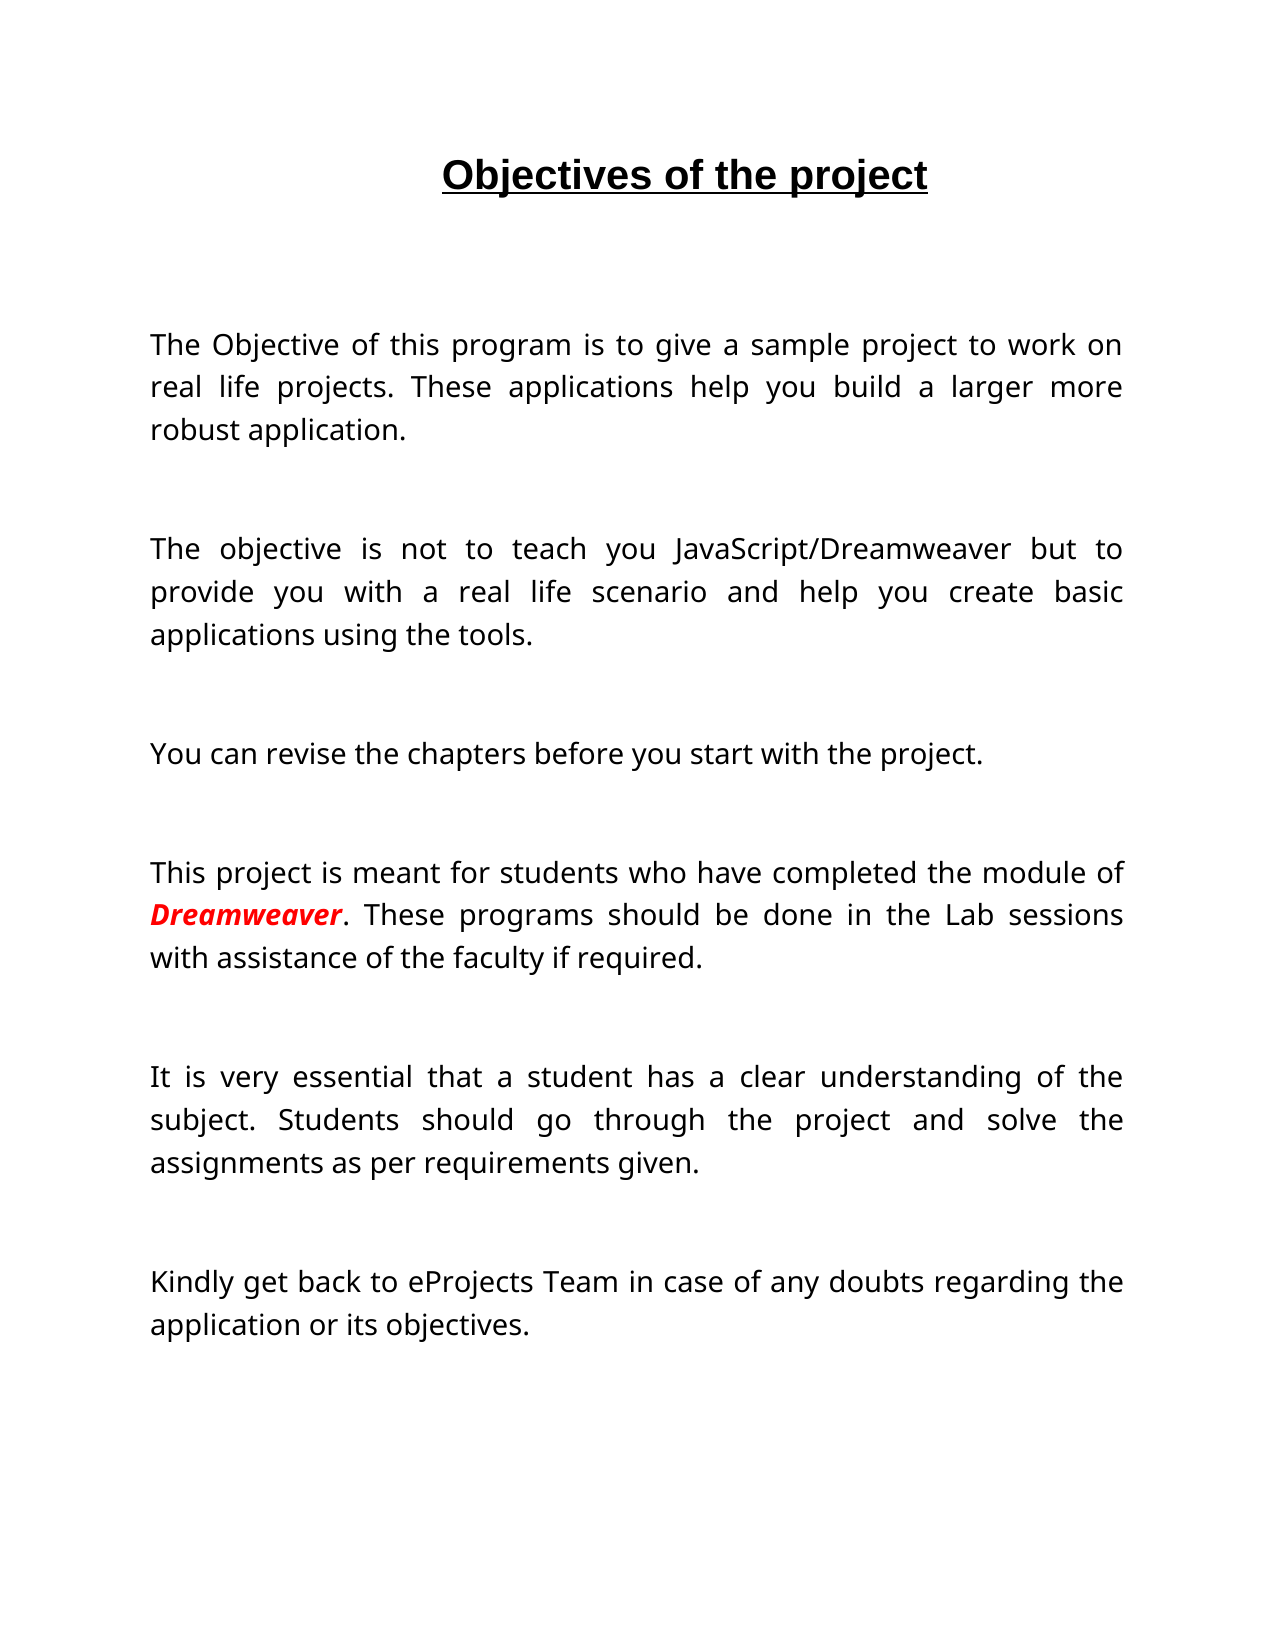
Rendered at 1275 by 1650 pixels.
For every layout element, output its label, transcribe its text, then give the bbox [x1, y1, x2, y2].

text Kindly get back to eProjects Team in case of any doubts regarding the application or its objectives. [150, 1261, 1125, 1343]
text The Objective of this program is to give a sample project to work on real life projects. These applications help you build a larger more robust application. [150, 324, 1125, 449]
text This project is meant for students who have completed the module of Dreamweaver. These programs should be done in the Lab sessions with assistance of the faculty if required. [150, 852, 1125, 977]
text Objectives of the project [150, 150, 1125, 198]
text It is very essential that a student has a clear understanding of the subject. Students should go through the project and solve the assignments as per requirements given. [150, 1056, 1125, 1182]
text You can revise the chapters before you start with the project. [150, 733, 1125, 773]
text The objective is not to teach you JavaScript/Dreamweaver but to provide you with a real life scenario and help you create basic applications using the tools. [150, 528, 1125, 654]
